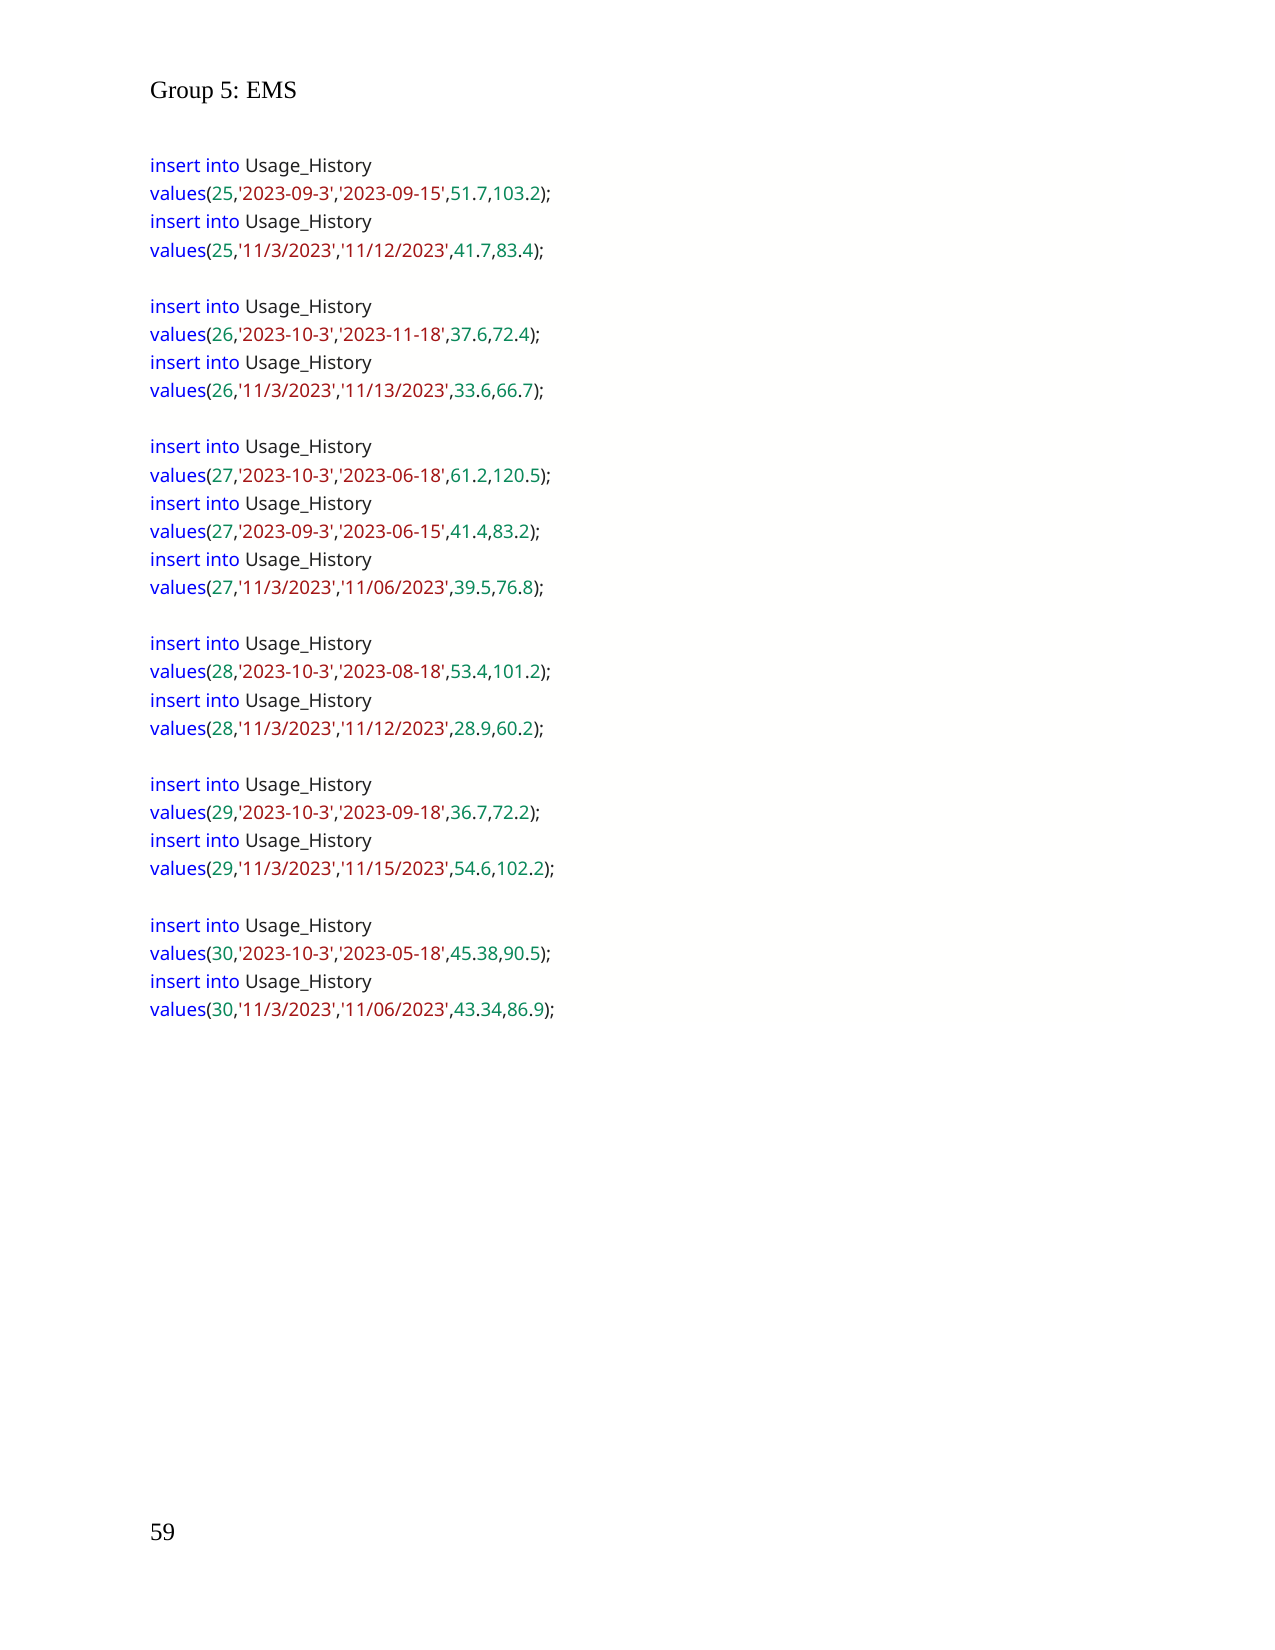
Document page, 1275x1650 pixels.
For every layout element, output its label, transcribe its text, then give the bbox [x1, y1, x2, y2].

text insert into Usage_History [150, 431, 1125, 459]
text values(27,'2023-09-3','2023-06-15',41.4,83.2); [150, 516, 1125, 544]
text insert into Usage_History [150, 825, 1125, 853]
text values(27,'2023-10-3','2023-06-18',61.2,120.5); [150, 459, 1125, 487]
text insert into Usage_History [150, 544, 1125, 572]
text insert into Usage_History [150, 684, 1125, 712]
text values(29,'2023-10-3','2023-09-18',36.7,72.2); [150, 797, 1125, 825]
text values(28,'11/3/2023','11/12/2023',28.9,60.2); [150, 712, 1125, 741]
text values(26,'2023-10-3','2023-11-18',37.6,72.4); [150, 319, 1125, 347]
text insert into Usage_History [150, 150, 1125, 178]
text insert into Usage_History [150, 487, 1125, 516]
text insert into Usage_History [150, 347, 1125, 375]
text values(30,'2023-10-3','2023-05-18',45.38,90.5); [150, 937, 1125, 966]
text values(30,'11/3/2023','11/06/2023',43.34,86.9); [150, 994, 1125, 1022]
text insert into Usage_History [150, 769, 1125, 797]
text insert into Usage_History [150, 206, 1125, 234]
text insert into Usage_History [150, 628, 1125, 656]
text insert into Usage_History [150, 909, 1125, 937]
text insert into Usage_History [150, 966, 1125, 994]
text values(26,'11/3/2023','11/13/2023',33.6,66.7); [150, 375, 1125, 403]
text values(25,'2023-09-3','2023-09-15',51.7,103.2); [150, 178, 1125, 206]
text values(25,'11/3/2023','11/12/2023',41.7,83.4); [150, 234, 1125, 262]
text insert into Usage_History [150, 291, 1125, 319]
text values(29,'11/3/2023','11/15/2023',54.6,102.2); [150, 853, 1125, 881]
text values(28,'2023-10-3','2023-08-18',53.4,101.2); [150, 656, 1125, 684]
text values(27,'11/3/2023','11/06/2023',39.5,76.8); [150, 572, 1125, 600]
